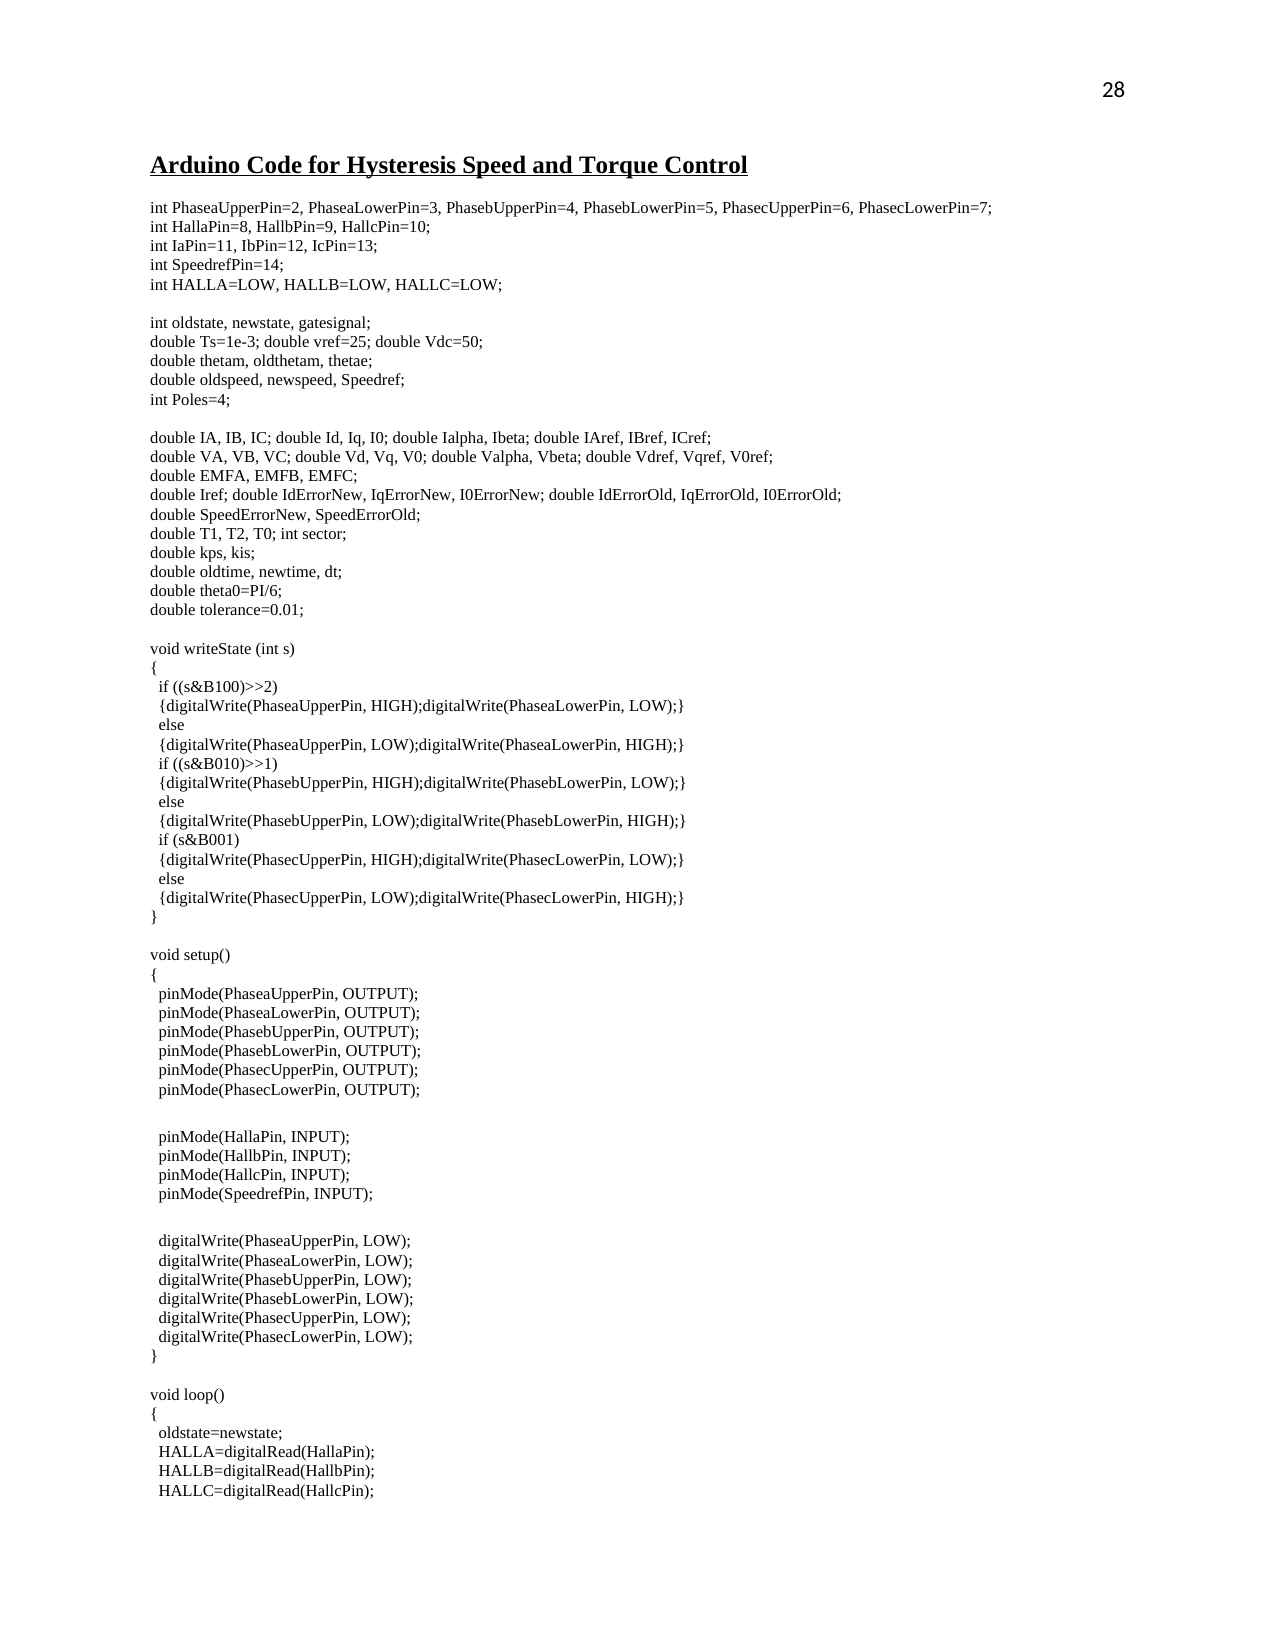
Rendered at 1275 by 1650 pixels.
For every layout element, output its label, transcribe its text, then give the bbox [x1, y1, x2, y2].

text double thetam, oldthetam, thetae; [150, 351, 1125, 370]
text if ((s&B010)>>1) [150, 753, 1125, 773]
text {digitalWrite(PhasecUpperPin, HIGH);digitalWrite(PhasecLowerPin, LOW);} [150, 849, 1125, 868]
text void loop() [150, 1384, 1125, 1404]
text { [150, 1404, 1125, 1423]
text else [150, 715, 1125, 734]
text pinMode(PhaseaLowerPin, OUTPUT); [150, 1003, 1125, 1022]
text else [150, 868, 1125, 888]
text int HallaPin=8, HallbPin=9, HallcPin=10; [150, 217, 1125, 236]
text pinMode(SpeedrefPin, INPUT); [150, 1184, 1125, 1203]
text double Ts=1e-3; double vref=25; double Vdc=50; [150, 332, 1125, 351]
text void writeState (int s) [150, 638, 1125, 658]
text pinMode(PhasebLowerPin, OUTPUT); [150, 1041, 1125, 1060]
text Arduino Code for Hysteresis Speed and Torque Control [150, 150, 1125, 179]
text int HALLA=LOW, HALLB=LOW, HALLC=LOW; [150, 274, 1125, 293]
text digitalWrite(PhasebUpperPin, LOW); [150, 1269, 1125, 1289]
text digitalWrite(PhasecUpperPin, LOW); [150, 1308, 1125, 1327]
text digitalWrite(PhasecLowerPin, LOW); [150, 1327, 1125, 1346]
text int oldstate, newstate, gatesignal; [150, 313, 1125, 332]
text digitalWrite(PhasebLowerPin, LOW); [150, 1289, 1125, 1308]
text pinMode(PhasecUpperPin, OUTPUT); [150, 1060, 1125, 1079]
text pinMode(PhasecLowerPin, OUTPUT); [150, 1079, 1125, 1098]
text double VA, VB, VC; double Vd, Vq, V0; double Valpha, Vbeta; double Vdref, Vqref, V0ref; [150, 447, 1125, 466]
text else [150, 792, 1125, 811]
text if ((s&B100)>>2) [150, 677, 1125, 696]
text HALLC=digitalRead(HallcPin); [150, 1480, 1125, 1499]
text {digitalWrite(PhasebUpperPin, HIGH);digitalWrite(PhasebLowerPin, LOW);} [150, 773, 1125, 792]
text oldstate=newstate; [150, 1423, 1125, 1442]
text {digitalWrite(PhaseaUpperPin, LOW);digitalWrite(PhaseaLowerPin, HIGH);} [150, 734, 1125, 753]
text pinMode(HallbPin, INPUT); [150, 1146, 1125, 1165]
text double tolerance=0.01; [150, 600, 1125, 619]
text pinMode(PhaseaUpperPin, OUTPUT); [150, 983, 1125, 1003]
text HALLB=digitalRead(HallbPin); [150, 1461, 1125, 1480]
text pinMode(HallaPin, INPUT); [150, 1127, 1125, 1146]
text digitalWrite(PhaseaLowerPin, LOW); [150, 1250, 1125, 1269]
text void setup() [150, 945, 1125, 964]
text double T1, T2, T0; int sector; [150, 523, 1125, 543]
text int Poles=4; [150, 389, 1125, 408]
text double theta0=PI/6; [150, 581, 1125, 600]
text pinMode(HallcPin, INPUT); [150, 1165, 1125, 1184]
text {digitalWrite(PhasecUpperPin, LOW);digitalWrite(PhasecLowerPin, HIGH);} [150, 888, 1125, 907]
text pinMode(PhasebUpperPin, OUTPUT); [150, 1022, 1125, 1041]
text double IA, IB, IC; double Id, Iq, I0; double Ialpha, Ibeta; double IAref, IBref, ICref; [150, 428, 1125, 447]
text double oldspeed, newspeed, Speedref; [150, 370, 1125, 389]
text double Iref; double IdErrorNew, IqErrorNew, I0ErrorNew; double IdErrorOld, IqErrorOld, I0ErrorOld; [150, 485, 1125, 504]
text HALLA=digitalRead(HallaPin); [150, 1442, 1125, 1461]
text { [150, 658, 1125, 677]
text } [150, 1346, 1125, 1365]
text { [150, 964, 1125, 983]
text int PhaseaUpperPin=2, PhaseaLowerPin=3, PhasebUpperPin=4, PhasebLowerPin=5, PhasecUpperPin=6, PhasecLowerPin=7; [150, 198, 1125, 217]
text double SpeedErrorNew, SpeedErrorOld; [150, 504, 1125, 523]
text if (s&B001) [150, 830, 1125, 849]
text int IaPin=11, IbPin=12, IcPin=13; [150, 236, 1125, 255]
text digitalWrite(PhaseaUpperPin, LOW); [150, 1231, 1125, 1250]
text {digitalWrite(PhasebUpperPin, LOW);digitalWrite(PhasebLowerPin, HIGH);} [150, 811, 1125, 830]
text double oldtime, newtime, dt; [150, 562, 1125, 581]
text double kps, kis; [150, 543, 1125, 562]
text double EMFA, EMFB, EMFC; [150, 466, 1125, 485]
text } [150, 907, 1125, 926]
text int SpeedrefPin=14; [150, 255, 1125, 274]
text {digitalWrite(PhaseaUpperPin, HIGH);digitalWrite(PhaseaLowerPin, LOW);} [150, 696, 1125, 715]
